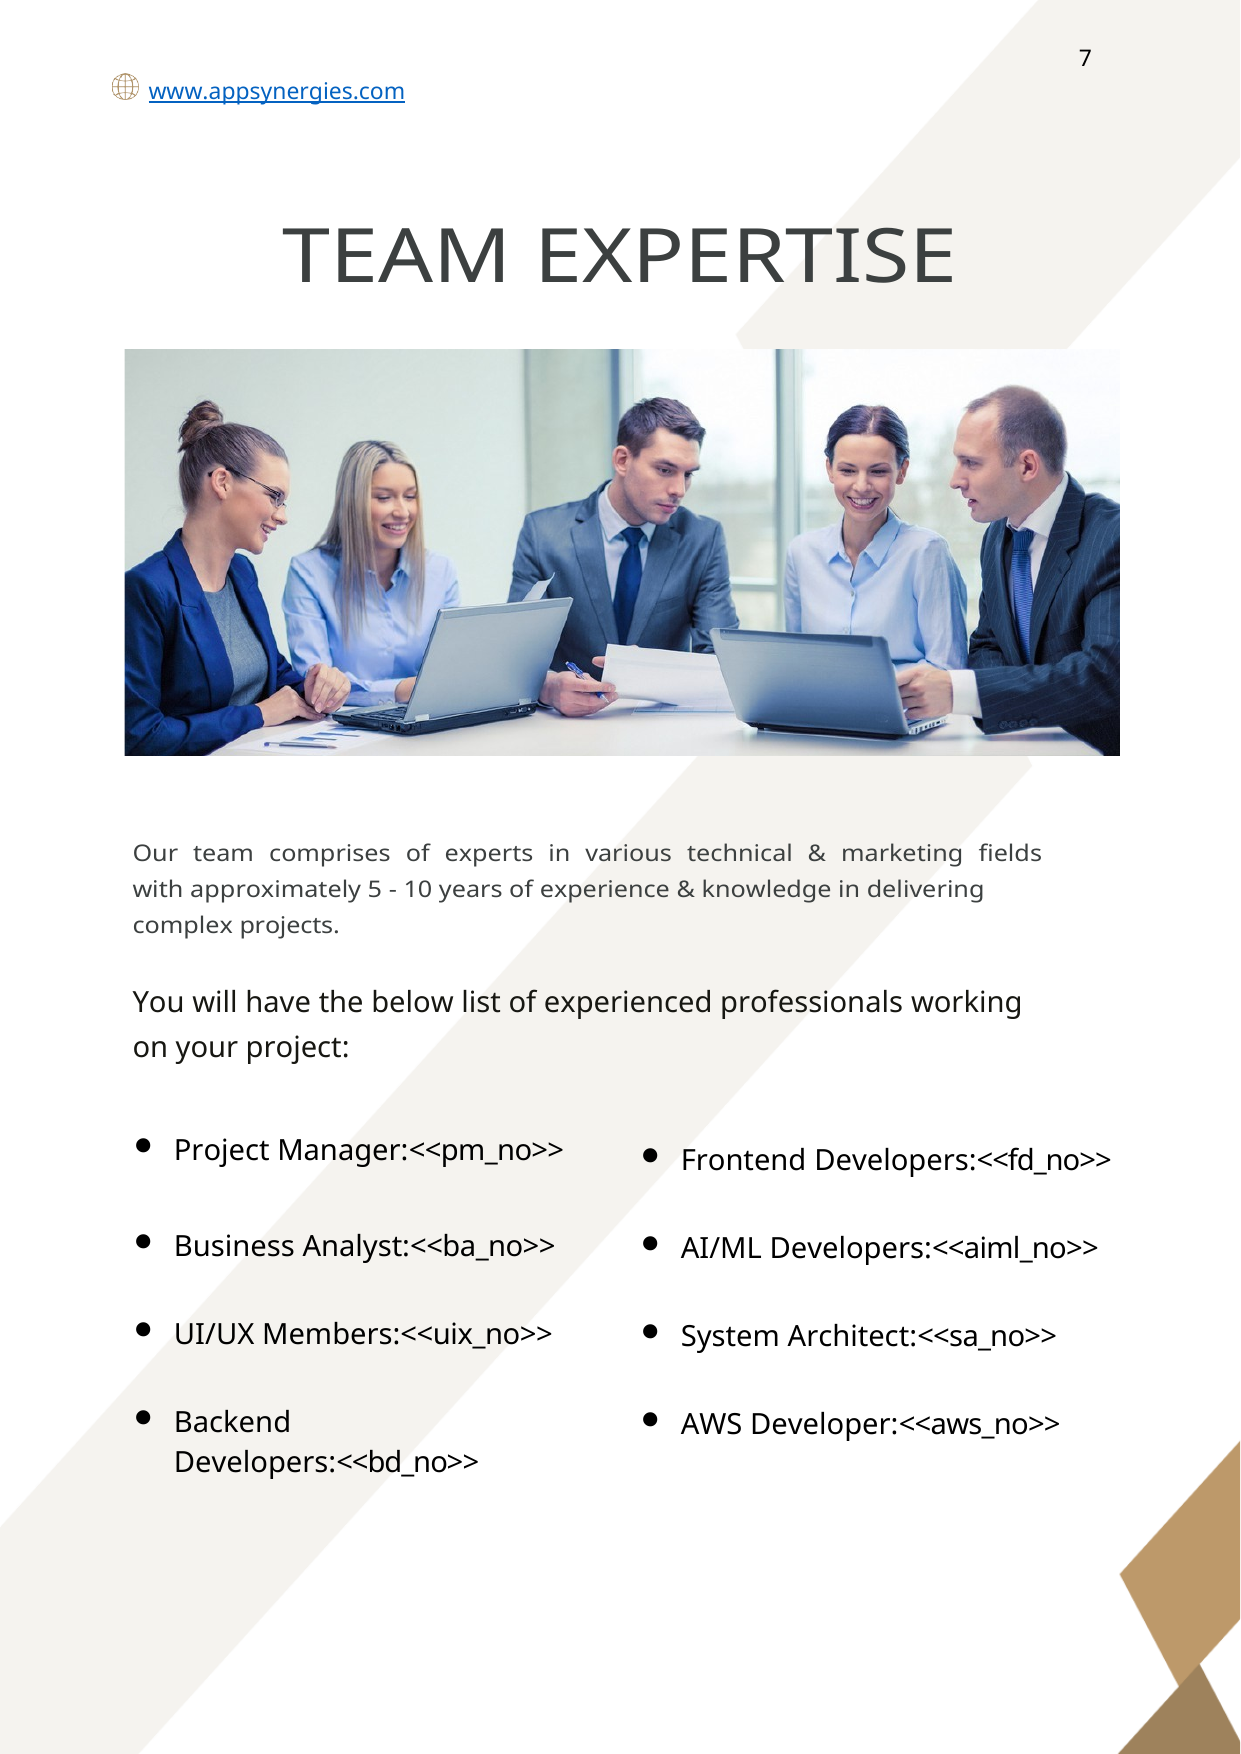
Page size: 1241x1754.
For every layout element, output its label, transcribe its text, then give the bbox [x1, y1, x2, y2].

text You will have the below list of experienced professionals working on your project: [132, 981, 1034, 1066]
subtitle TEAM EXPERTISE [59, 202, 1181, 304]
text Our team comprises of experts in various technical & marketing fields with approximately 5 - 10 years of experience & knowledge in delivering complex projects. [132, 836, 1057, 940]
subtitle AWS Developer:<<aws_no>> [643, 1403, 1240, 1444]
subtitle Project Manager:<<pm_no>> [136, 1129, 597, 1169]
text www.appsynergies.com [112, 74, 1240, 106]
picture [0, 0, 1241, 1754]
subtitle AI/ML Developers:<<aiml_no>> [643, 1227, 1240, 1268]
subtitle UI/UX Members:<<uix_no>> [136, 1313, 597, 1353]
subtitle Business Analyst:<<ba_no>> [136, 1225, 597, 1265]
subtitle Backend Developers:<<bd_no>> [136, 1401, 597, 1481]
subtitle System Architect:<<sa_no>> [643, 1316, 1240, 1356]
text 7 [1078, 42, 1240, 73]
subtitle Frontend Developers:<<fd_no>> [643, 1139, 1240, 1180]
